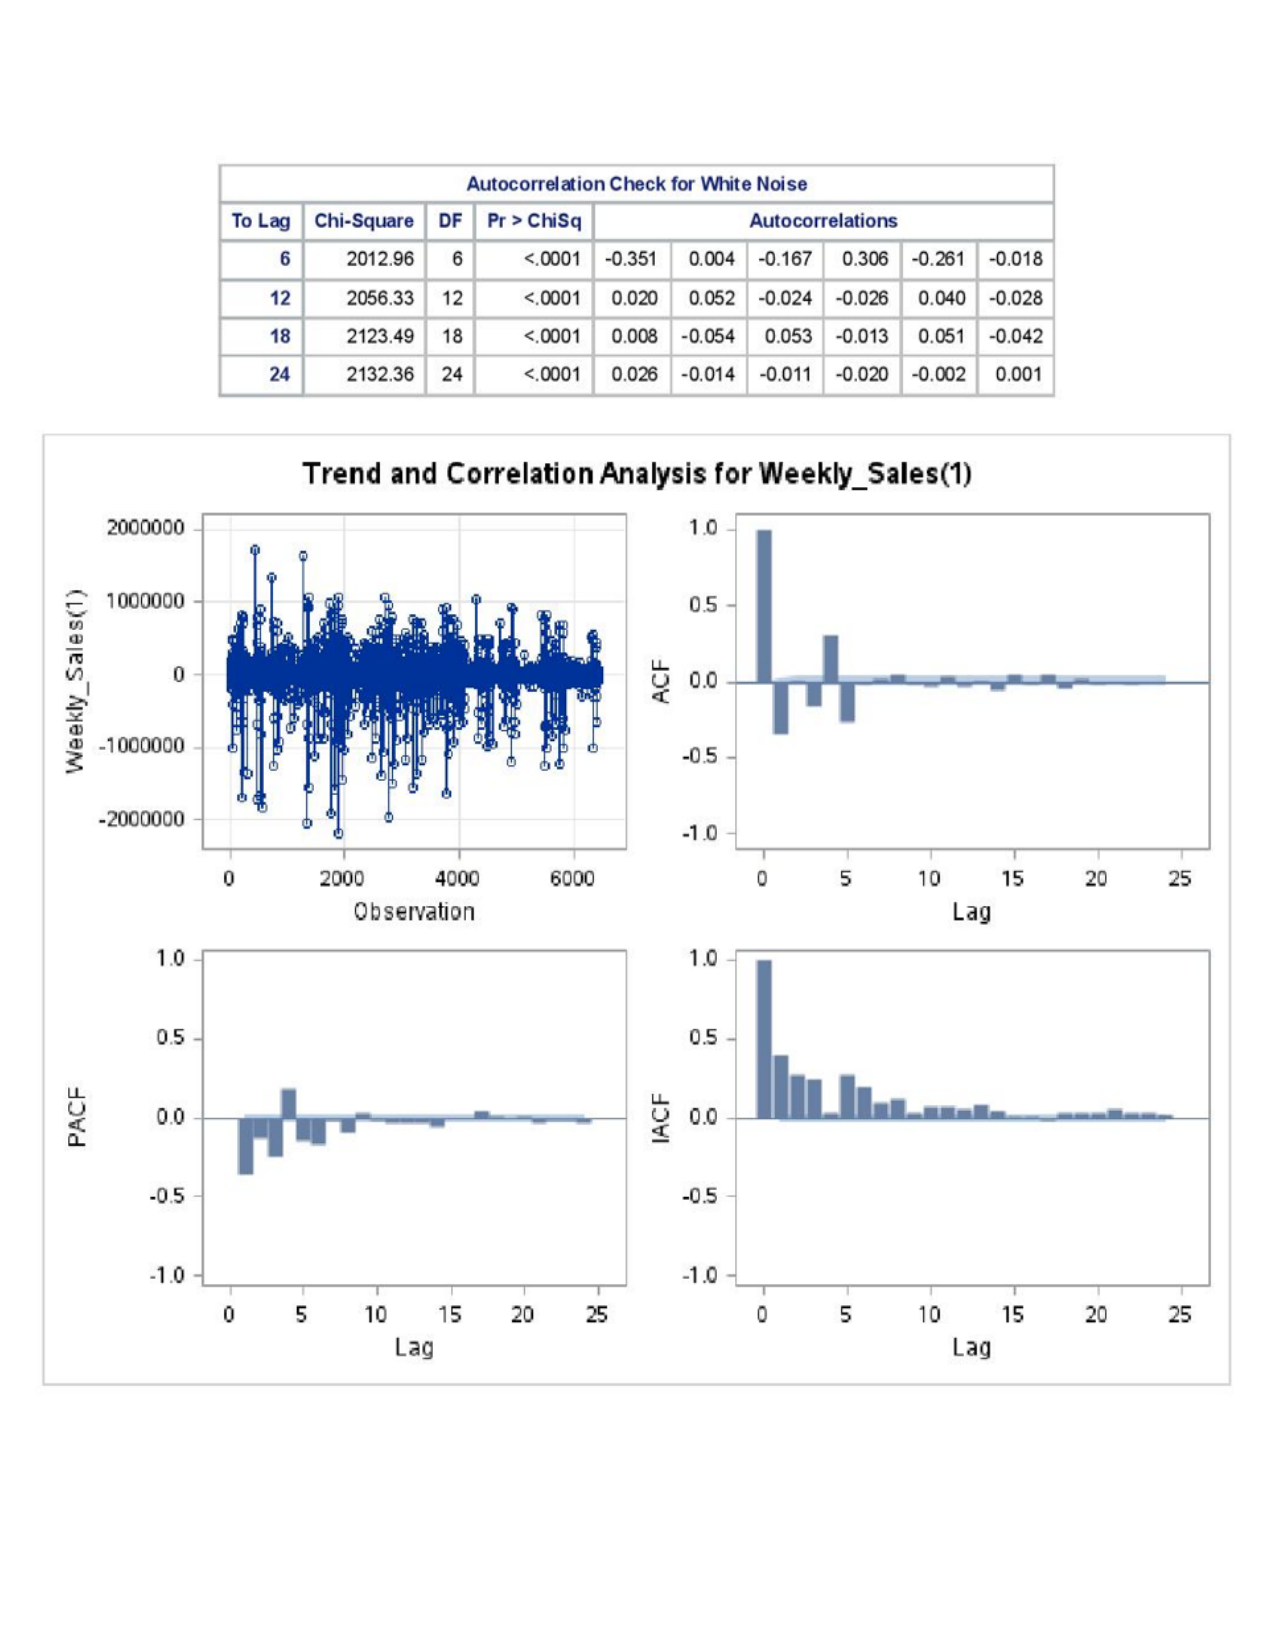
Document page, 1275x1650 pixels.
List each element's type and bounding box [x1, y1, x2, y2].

picture [0, 149, 1275, 1410]
